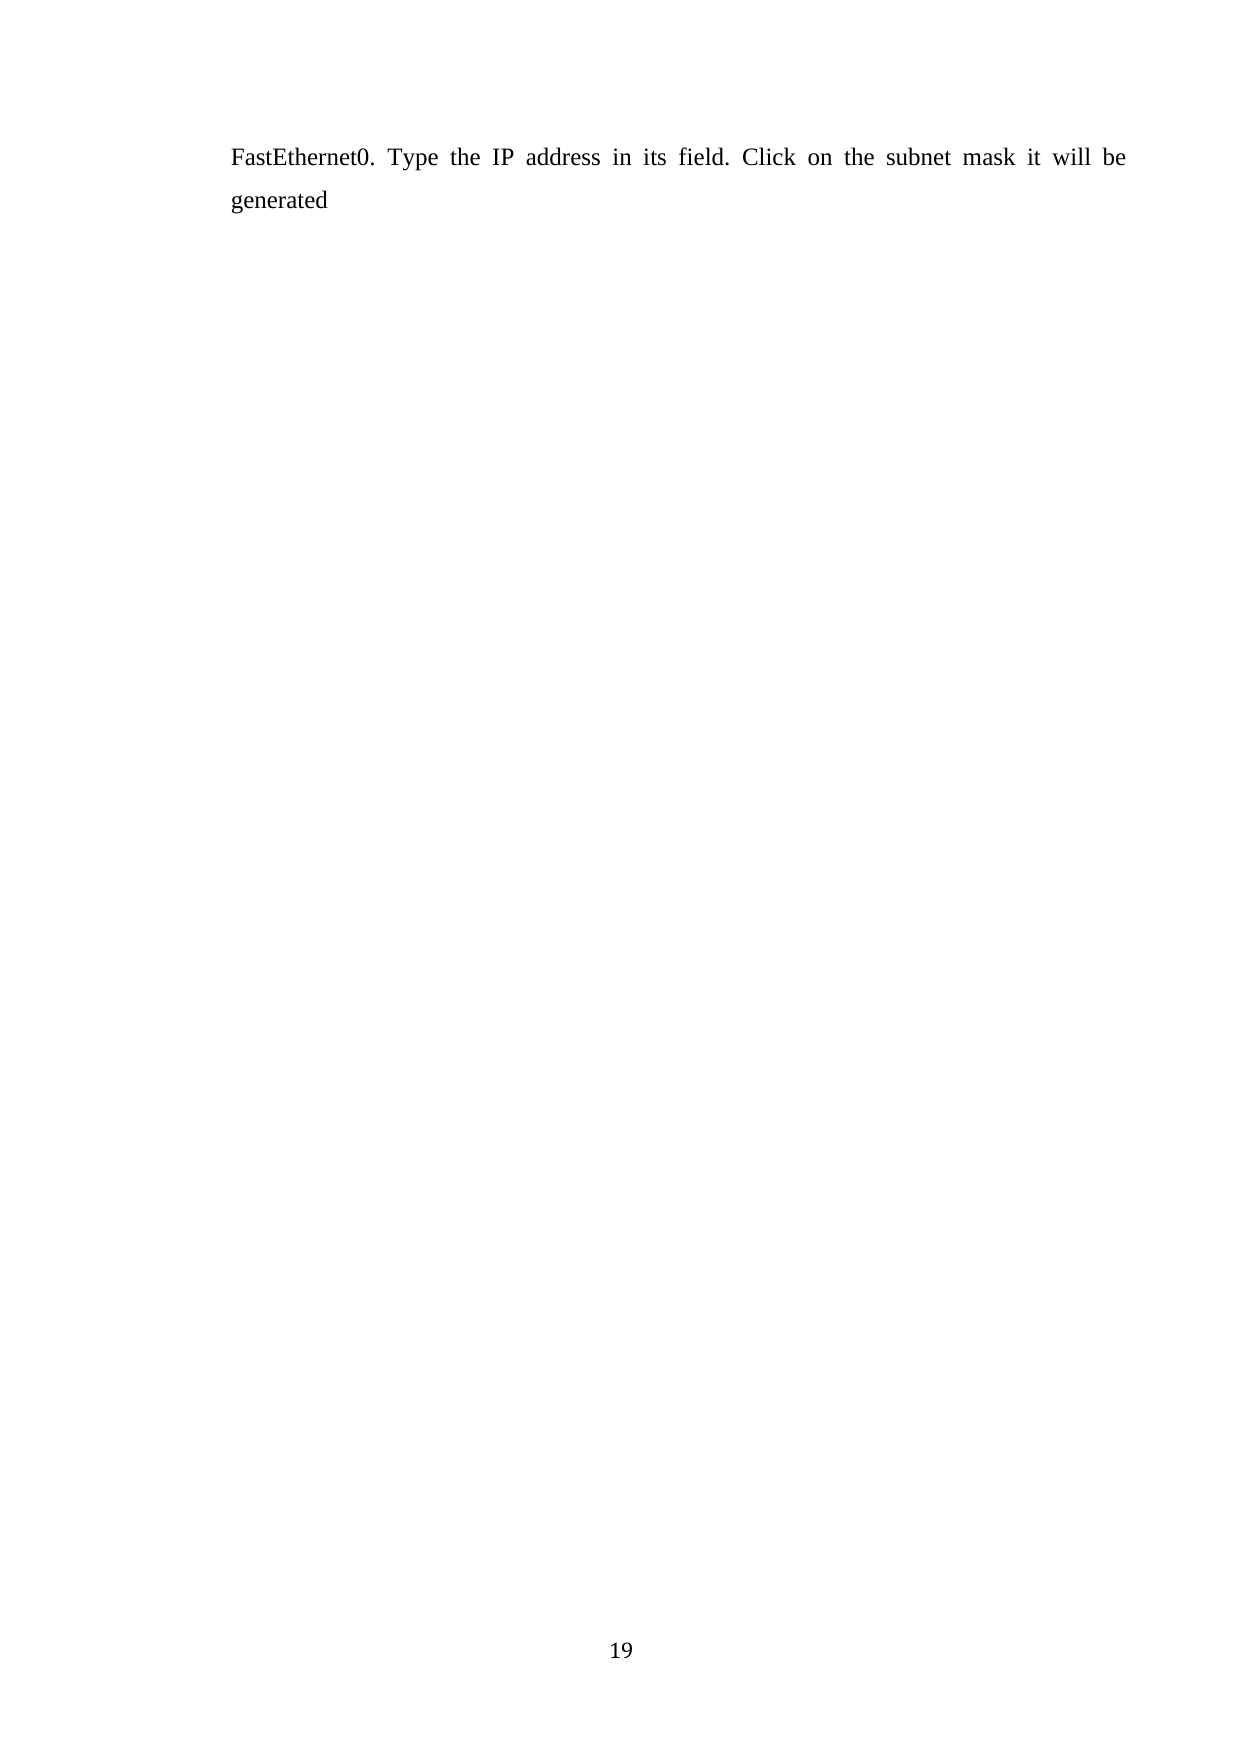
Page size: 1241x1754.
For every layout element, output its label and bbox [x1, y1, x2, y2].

text [231, 142, 1128, 213]
